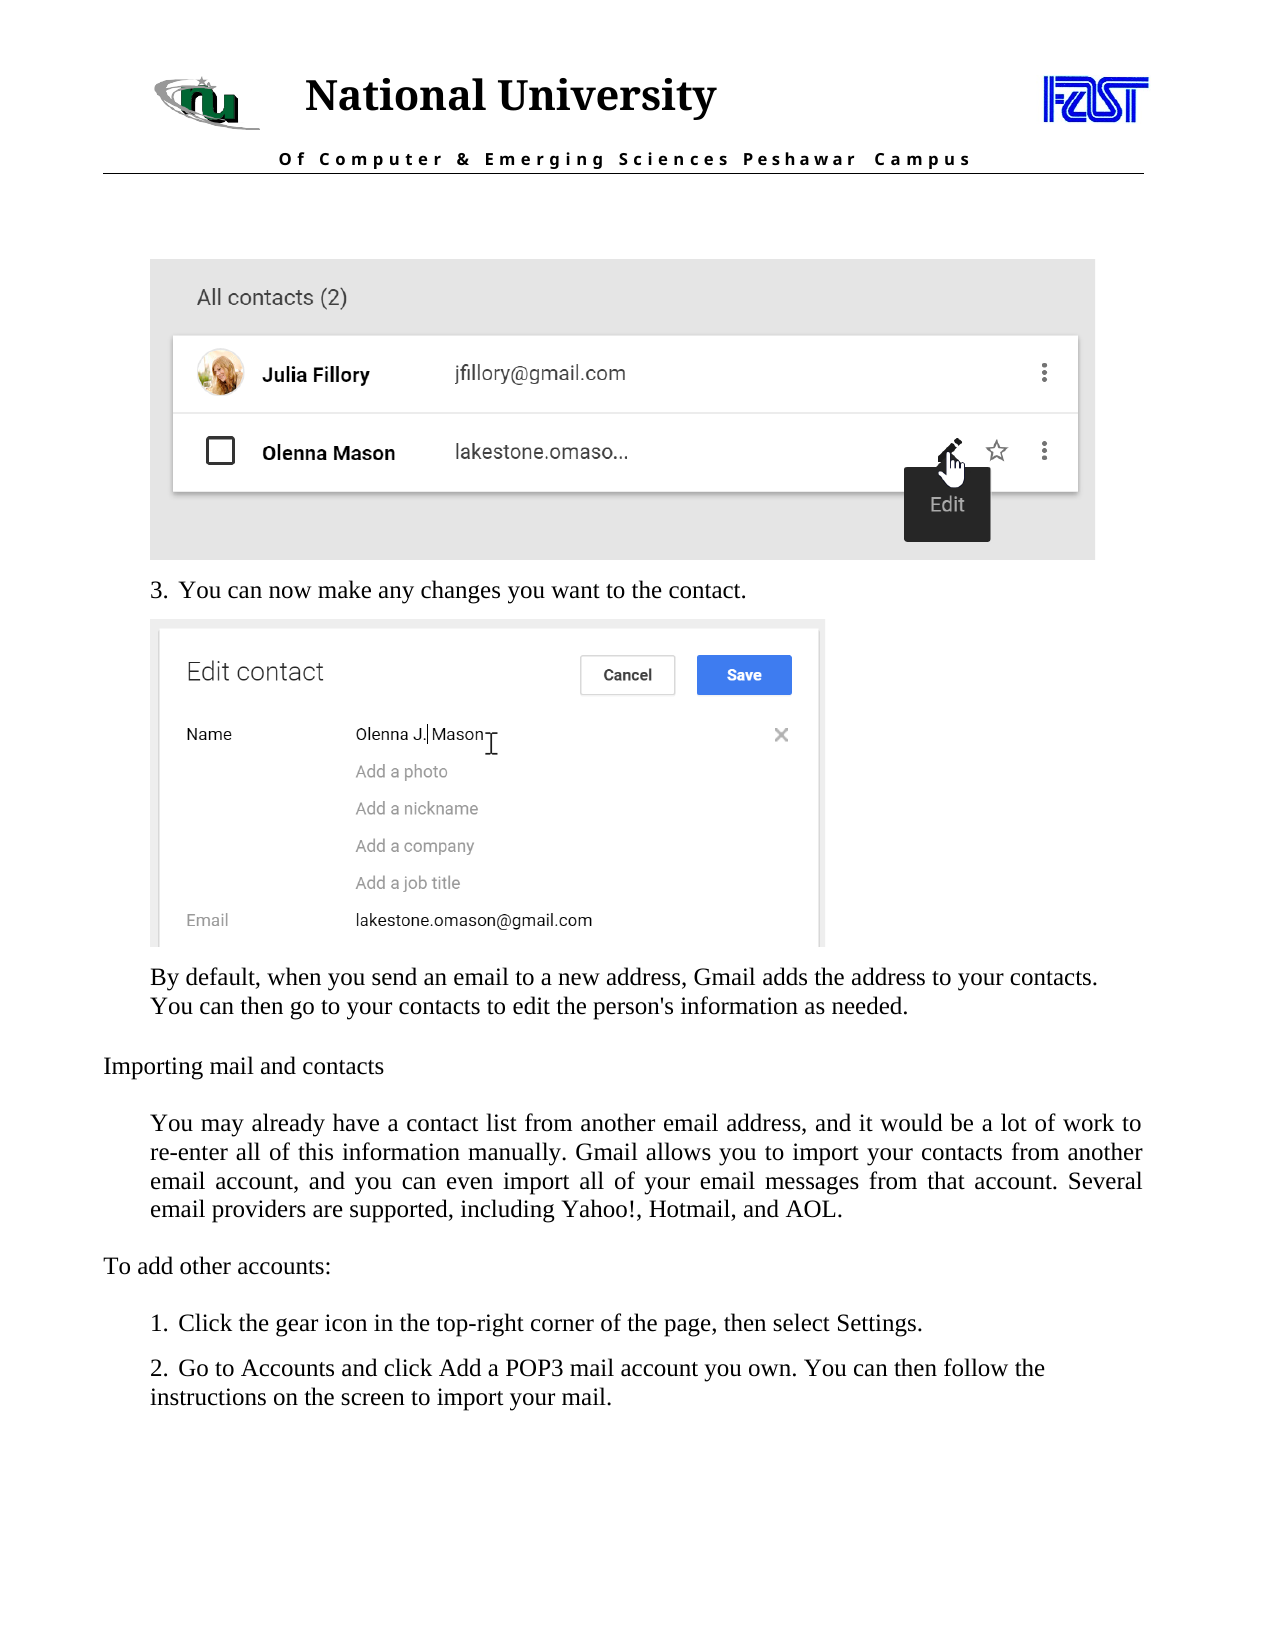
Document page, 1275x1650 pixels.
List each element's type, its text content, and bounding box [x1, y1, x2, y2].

list You can now make any changes you want to the contact. [150, 575, 1144, 604]
text To add other accounts: [103, 1251, 1144, 1280]
picture [1036, 75, 1152, 124]
text By default, when you send an email to a new address, Gmail adds the address to your contacts. You can then go to your contacts to edit the person's information as needed. [150, 962, 1144, 1019]
list Click the gear icon in the top-right corner of the page, then select Settings. [150, 1308, 1144, 1337]
text You may already have a contact list from another email address, and it would be a lot of work to re-enter all of this information manually. Gmail allows you to import your contacts from another email account, and you can even import all of your email messages from that account. Several email providers are supported, including Yahoo!, Hotmail, and AOL. [150, 1108, 1144, 1223]
text Importing mail and contacts [103, 1051, 1144, 1080]
picture [150, 259, 1096, 560]
picture [153, 68, 260, 130]
picture [150, 619, 826, 947]
list Go to Accounts and click Add a POP3 mail account you own. You can then follow the instructions on the screen to import your mail. [150, 1353, 1144, 1410]
